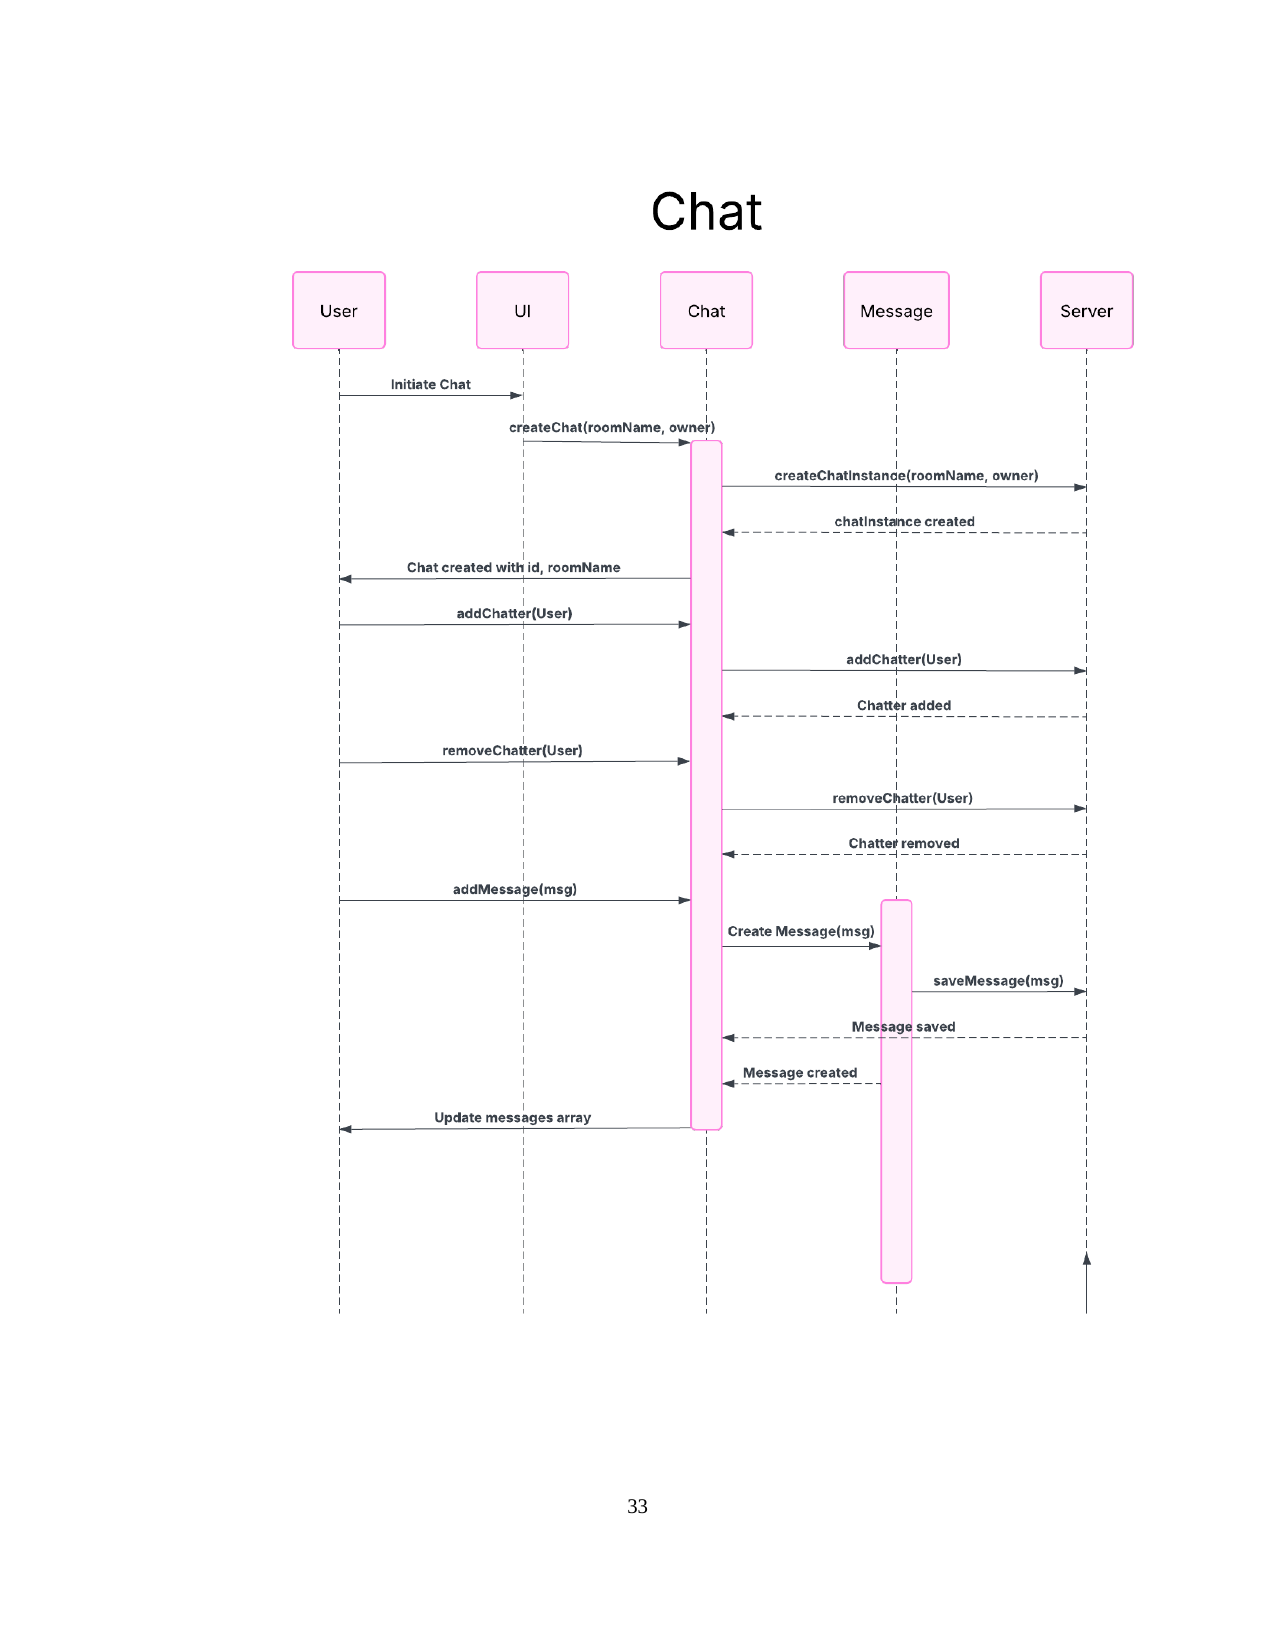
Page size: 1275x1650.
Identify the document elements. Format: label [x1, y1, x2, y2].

picture [262, 150, 1163, 1343]
